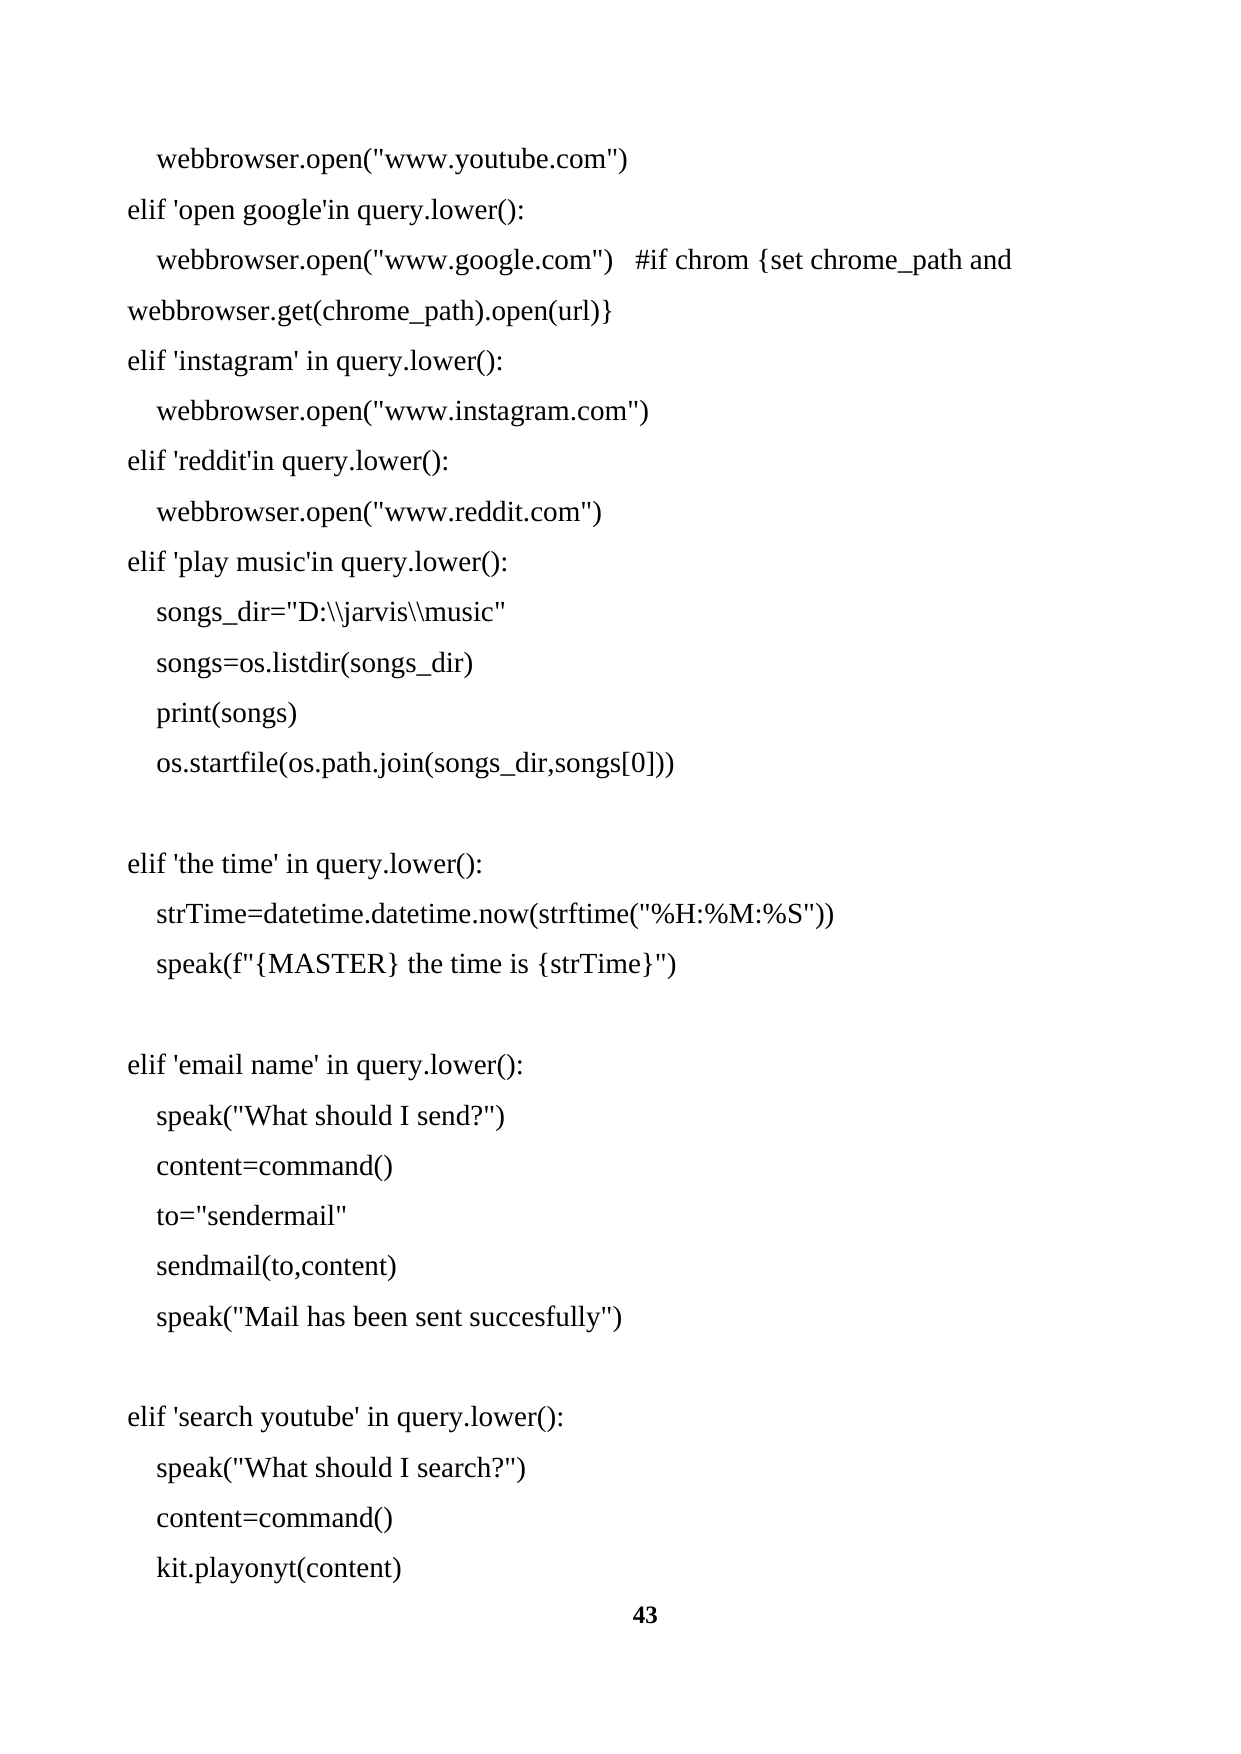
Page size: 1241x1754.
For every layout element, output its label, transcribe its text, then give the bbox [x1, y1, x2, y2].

text webbrowser.open("www.instagram.com") [127, 393, 1163, 427]
text webbrowser.open("www.google.com") #if chrom {set chrome_path and webbrowser.get(chrome_path).open(url)} [127, 242, 1163, 326]
text kit.playonyt(content) [127, 1550, 1163, 1584]
text to="sendermail" [127, 1198, 1163, 1232]
text print(songs) [127, 695, 1163, 729]
text os.startfile(os.path.join(songs_dir,songs[0])) [127, 745, 1163, 779]
text speak("What should I send?") [127, 1098, 1163, 1131]
text speak("What should I search?") [127, 1450, 1163, 1483]
text songs_dir="D:\\jarvis\\music" [127, 594, 1163, 628]
text speak(f"{MASTER} the time is {strTime}") [127, 947, 1163, 980]
text sendmail(to,content) [127, 1248, 1163, 1282]
text elif 'search youtube' in query.lower(): [127, 1399, 1163, 1433]
text content=command() [127, 1148, 1163, 1181]
text webbrowser.open("www.youtube.com") [127, 142, 1163, 175]
text speak("Mail has been sent succesfully") [127, 1299, 1163, 1332]
text elif 'the time' in query.lower(): [127, 846, 1163, 879]
text strTime=datetime.datetime.now(strftime("%H:%M:%S")) [127, 896, 1163, 930]
text content=command() [127, 1500, 1163, 1534]
text webbrowser.open("www.reddit.com") [127, 494, 1163, 527]
text elif 'instagram' in query.lower(): [127, 343, 1163, 376]
text elif 'play music'in query.lower(): [127, 544, 1163, 578]
text elif 'reddit'in query.lower(): [127, 443, 1163, 477]
text elif 'email name' in query.lower(): [127, 1047, 1163, 1081]
text elif 'open google'in query.lower(): [127, 192, 1163, 226]
text songs=os.listdir(songs_dir) [127, 645, 1163, 678]
